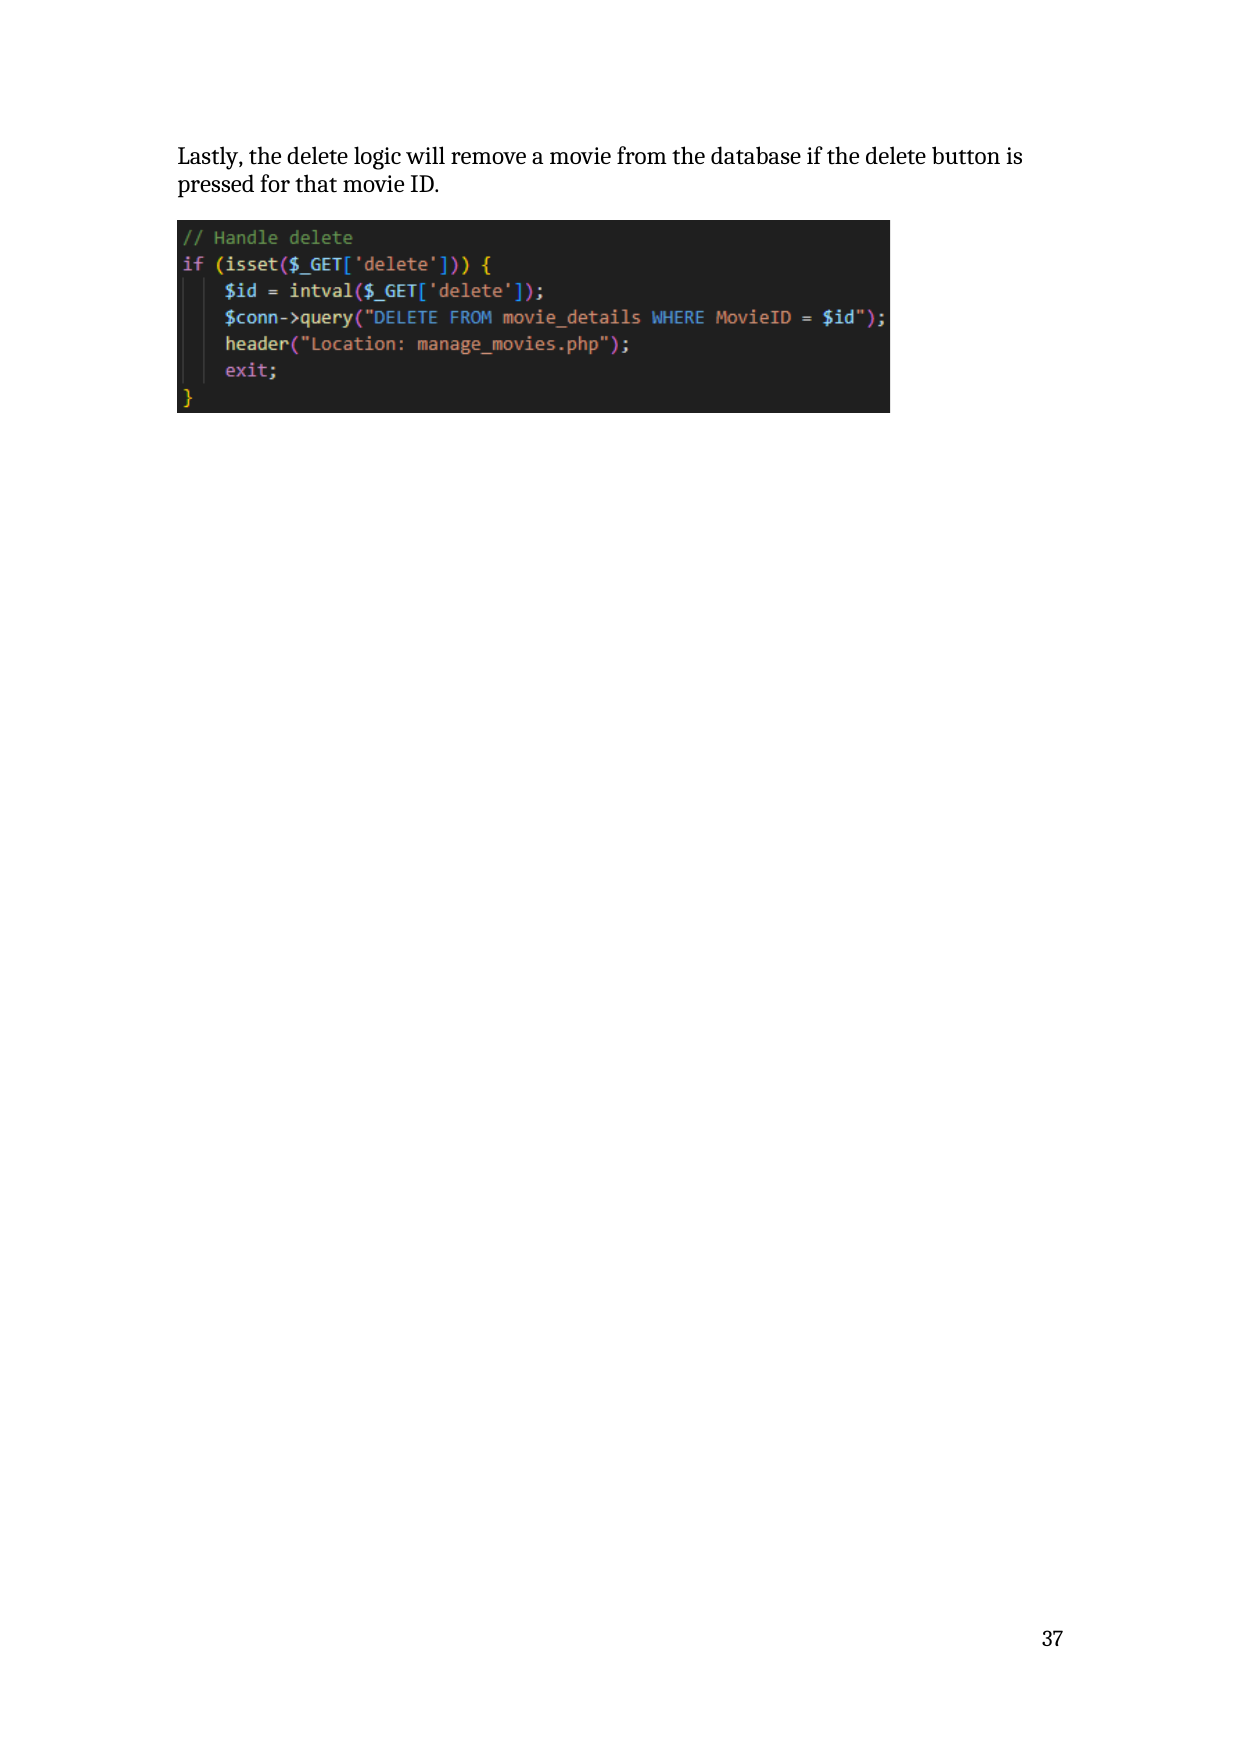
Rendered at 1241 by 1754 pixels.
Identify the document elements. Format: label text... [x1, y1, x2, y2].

text Lastly, the delete logic will remove a movie from the database if the delete button is pressed for that movie ID. [177, 142, 1063, 199]
picture [177, 220, 891, 413]
